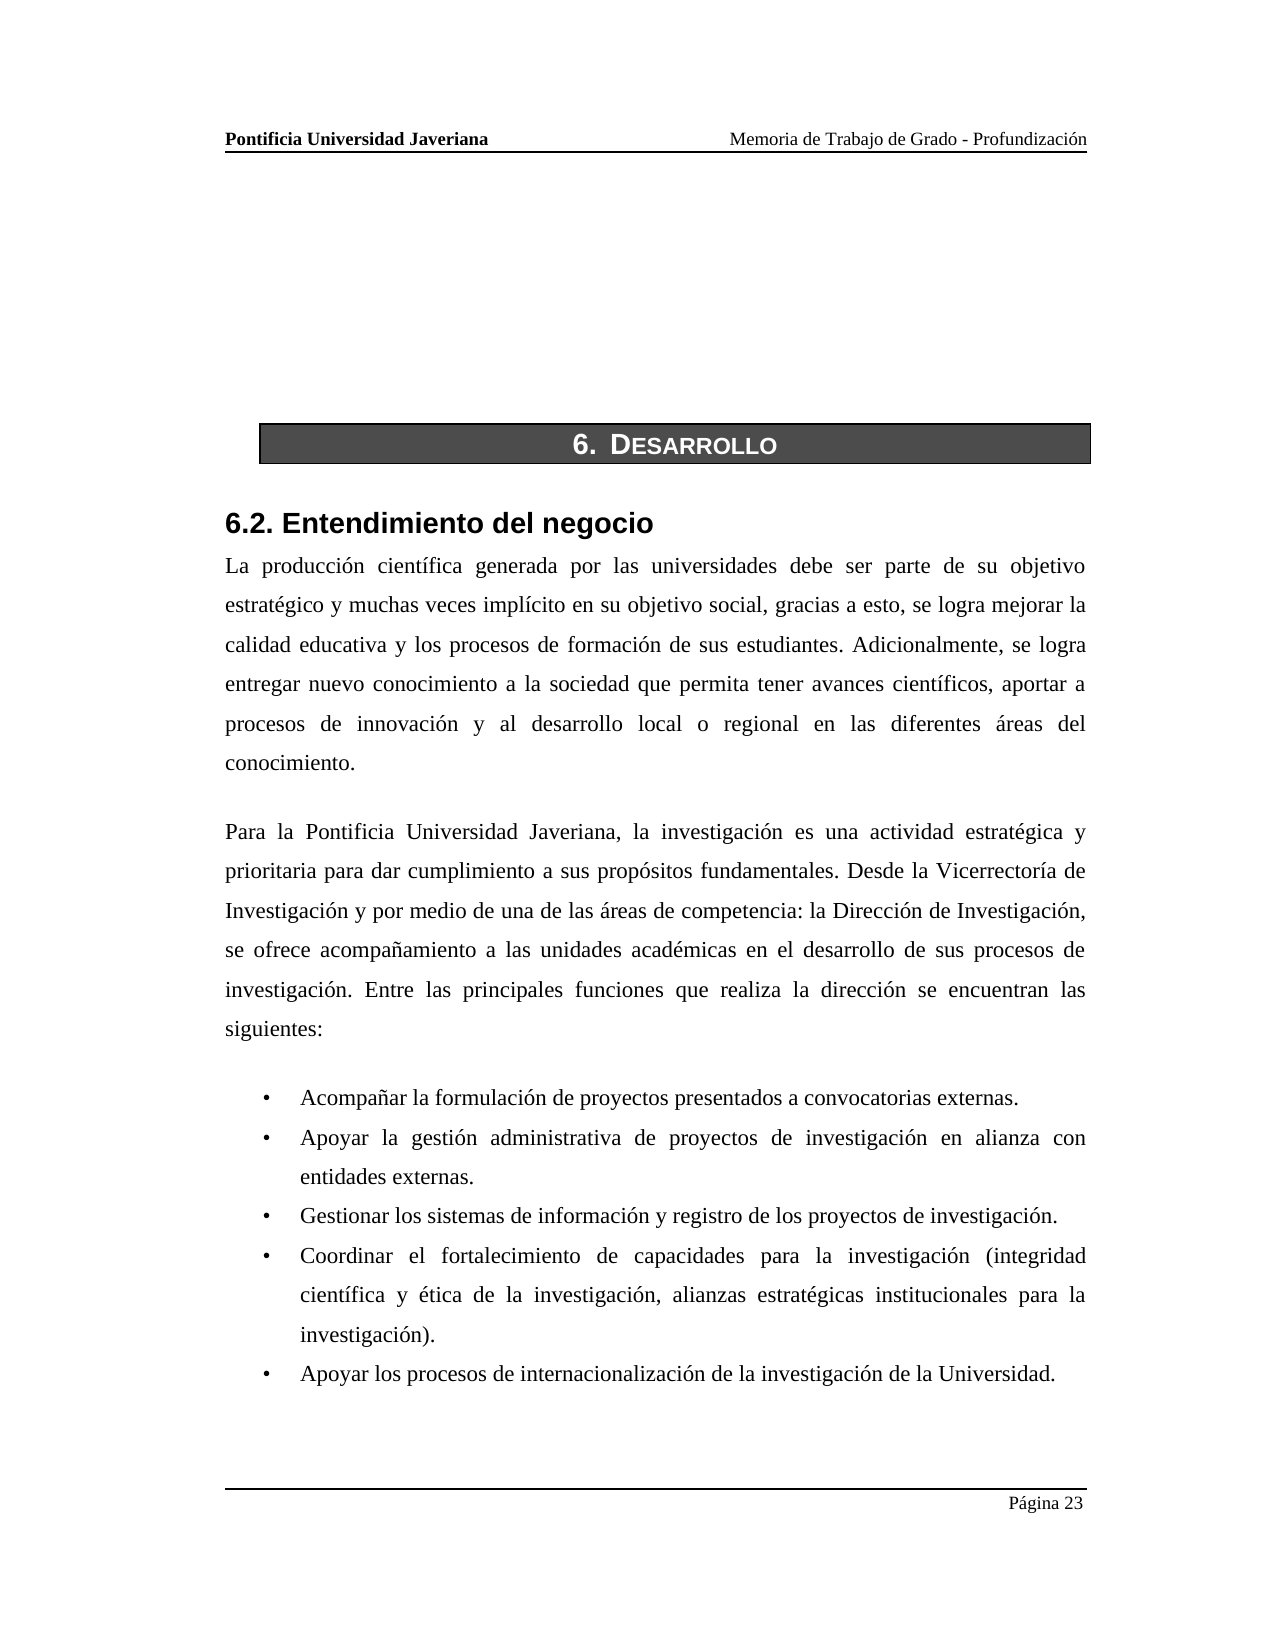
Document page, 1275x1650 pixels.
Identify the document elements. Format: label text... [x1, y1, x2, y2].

list Gestionar los sistemas de información y registro de los proyectos de investigación. [262, 1202, 1087, 1229]
list Acompañar la formulación de proyectos presentados a convocatorias externas. [262, 1084, 1087, 1110]
text Para la Pontificia Universidad Javeriana, la investigación es una actividad estratégica y prioritaria para dar cumplimiento a sus propósitos fundamentales. Desde la Vicerrectoría de Investigación y por medio de una de las áreas de competencia: la Dirección de Investigación, se ofrece acompañamiento a las unidades académicas en el desarrollo de sus procesos de investigación. Entre las principales funciones que realiza la dirección se encuentran las siguientes: [225, 818, 1087, 1042]
subtitle Desarrollo [261, 425, 1090, 463]
list Apoyar los procesos de internacionalización de la investigación de la Universidad. [262, 1360, 1087, 1387]
list Apoyar la gestión administrativa de proyectos de investigación en alianza con entidades externas. [262, 1123, 1087, 1189]
text La producción científica generada por las universidades debe ser parte de su objetivo estratégico y muchas veces implícito en su objetivo social, gracias a esto, se logra mejorar la calidad educativa y los procesos de formación de sus estudiantes. Adicionalmente, se logra entregar nuevo conocimiento a la sociedad que permita tener avances científicos, aportar a procesos de innovación y al desarrollo local o regional en las diferentes áreas del conocimiento. [225, 552, 1087, 776]
subtitle 6.2. Entendimiento del negocio [225, 506, 1087, 539]
list Coordinar el fortalecimiento de capacidades para la investigación (integridad científica y ética de la investigación, alianzas estratégicas institucionales para la investigación). [262, 1242, 1087, 1347]
